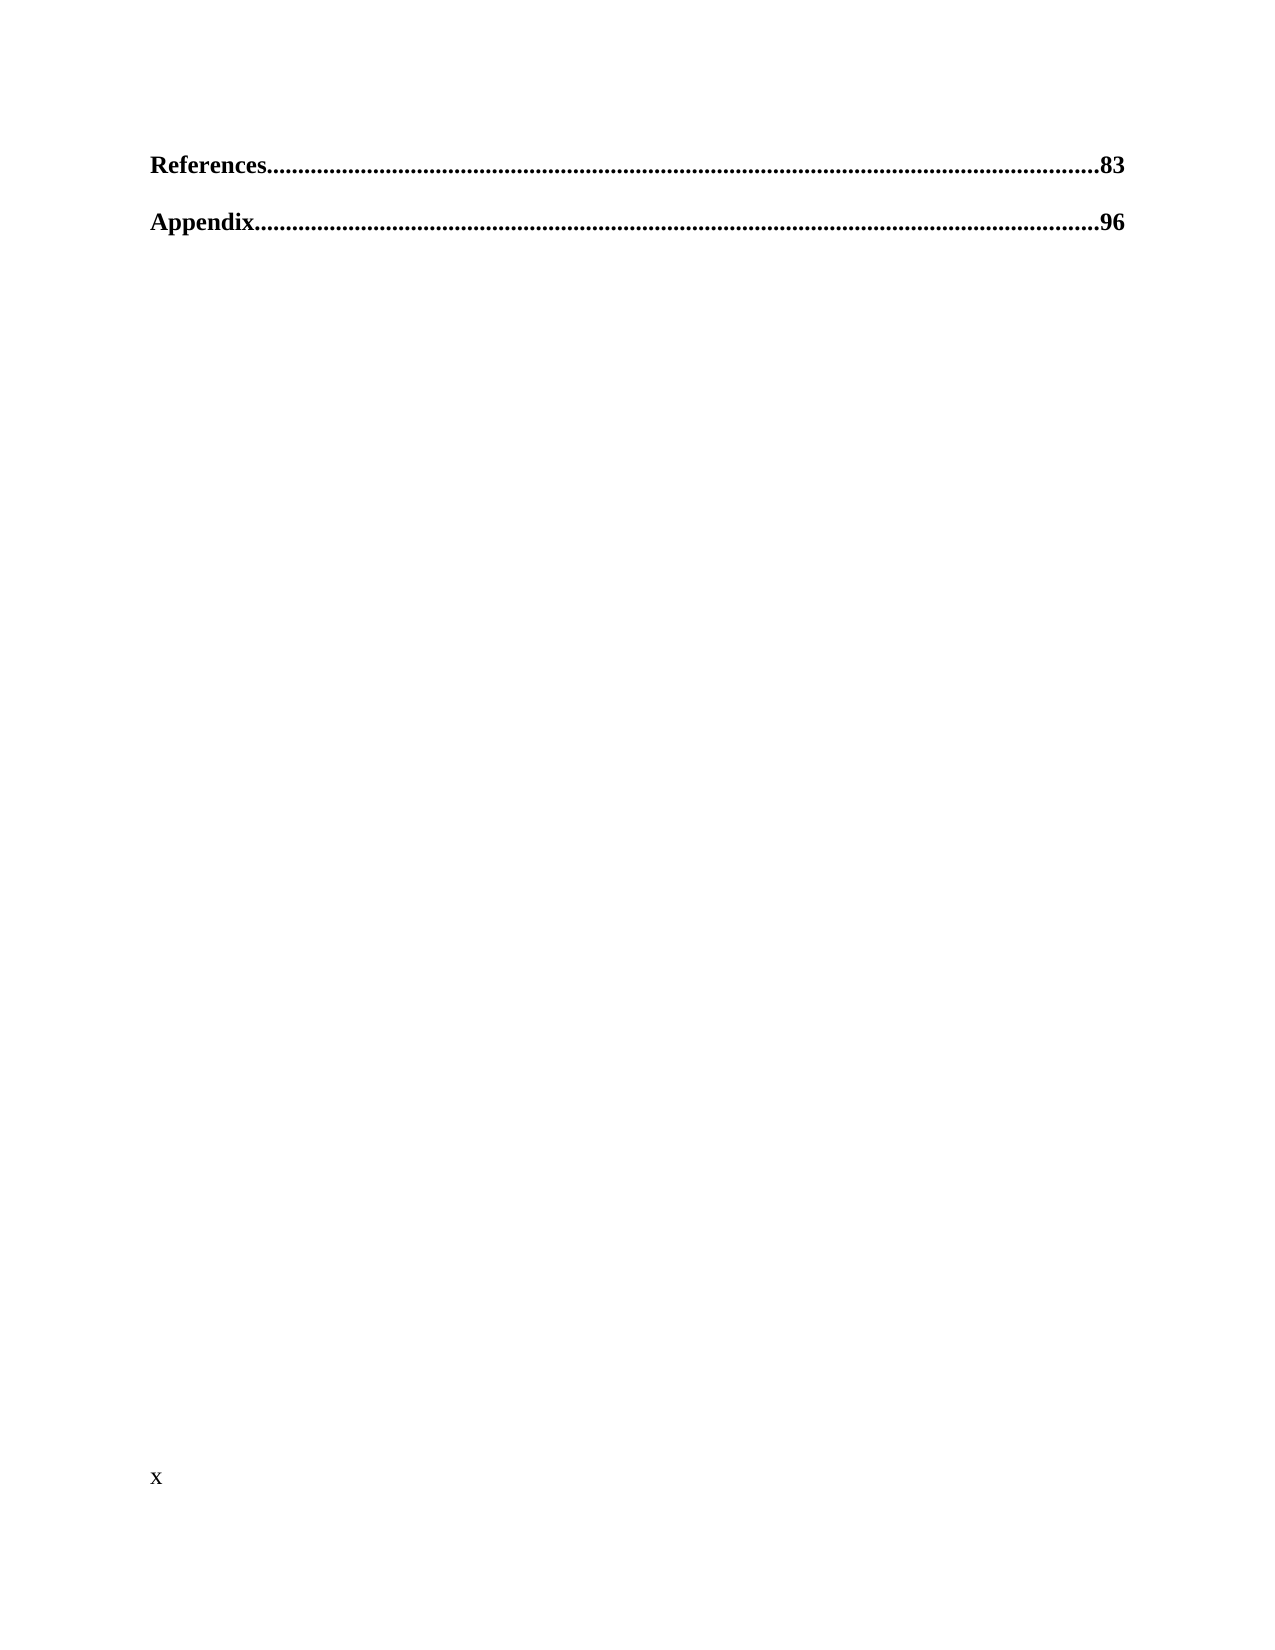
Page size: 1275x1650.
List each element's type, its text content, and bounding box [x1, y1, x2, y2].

text Appendix 96 [150, 207, 1125, 236]
text References 83 [150, 150, 1125, 179]
